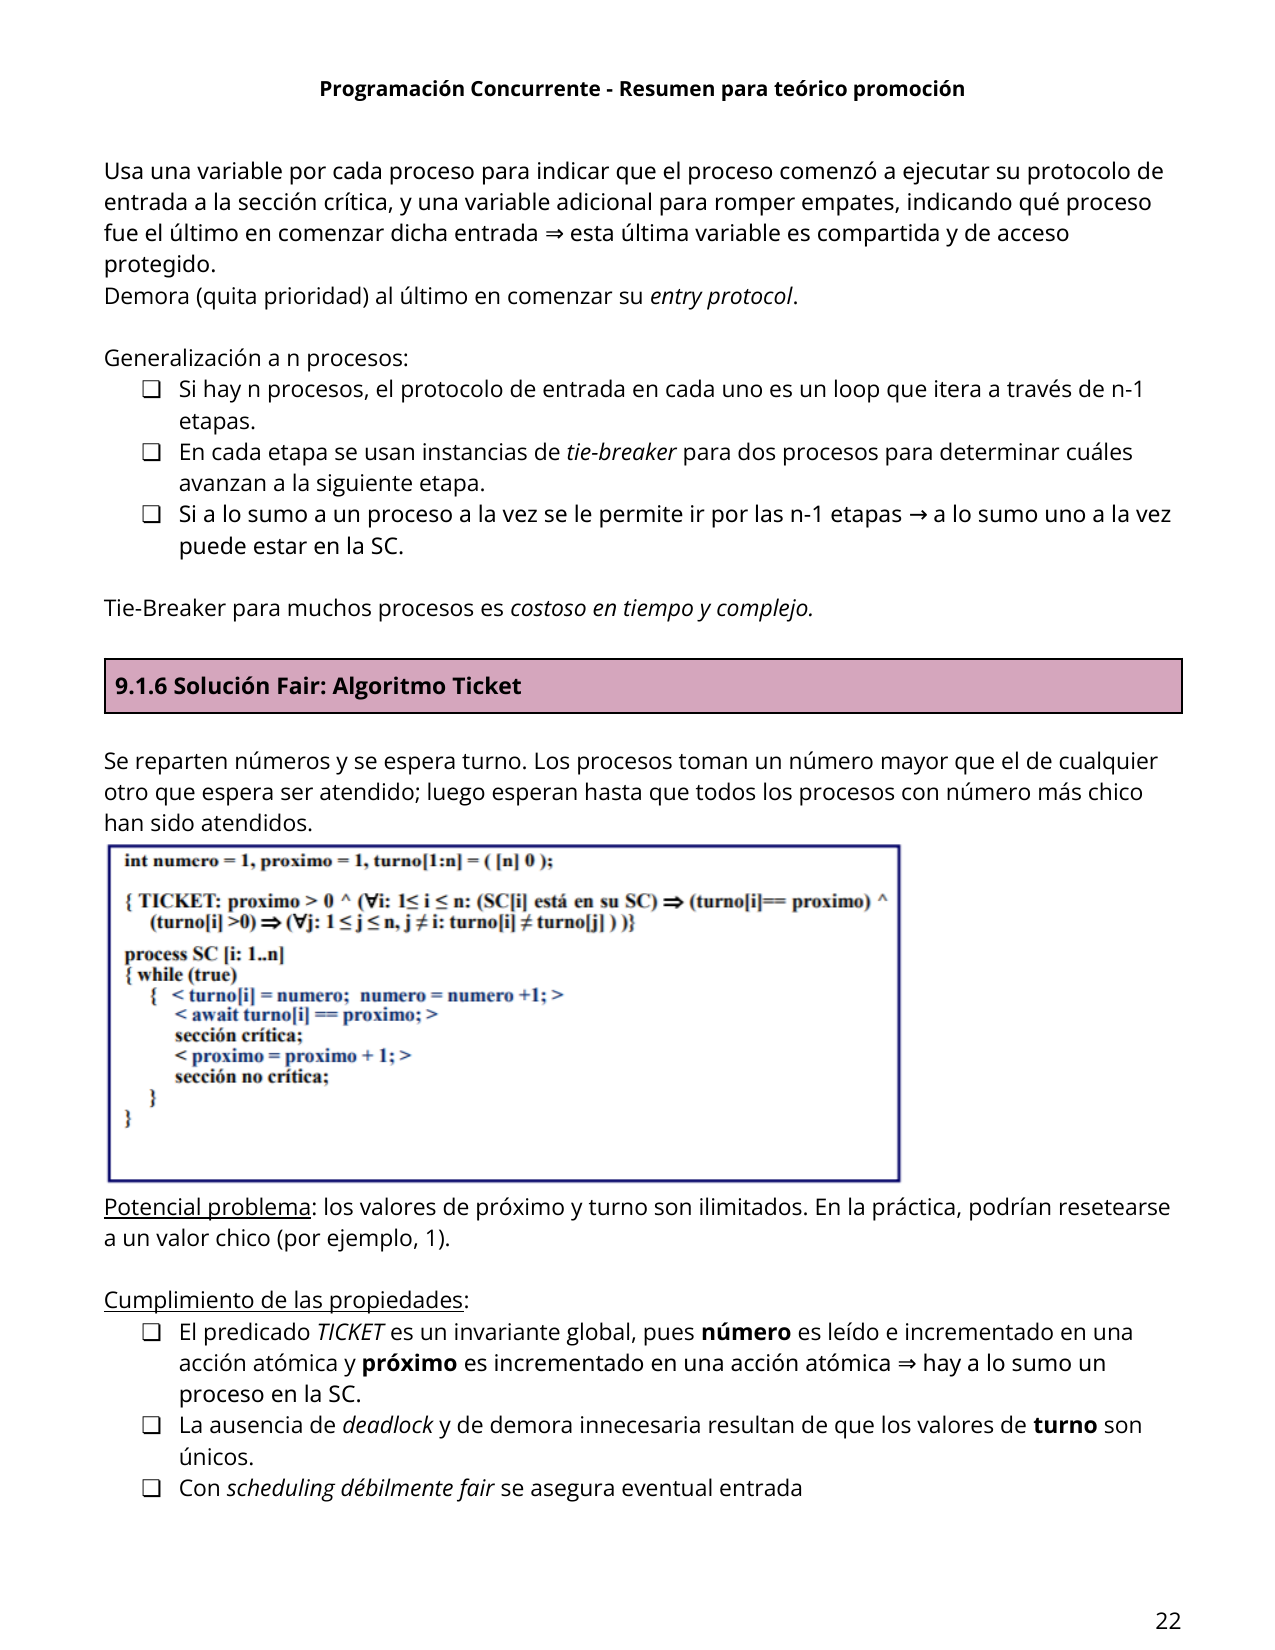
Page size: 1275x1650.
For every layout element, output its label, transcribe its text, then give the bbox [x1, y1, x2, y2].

text Tie-Breaker para muchos procesos es costoso en tiempo y complejo. [103, 592, 1181, 623]
list El predicado TICKET es un invariante global, pues número es leído e incrementado en una acción atómica y próximo es incrementado en una acción atómica ⇒ hay a lo sumo un proceso en la SC. [141, 1316, 1181, 1409]
text Se reparten números y se espera turno. Los procesos toman un número mayor que el de cualquier otro que espera ser atendido; luego esperan hasta que todos los procesos con número más chico han sido atendidos. [103, 745, 1181, 839]
text Demora (quita prioridad) al último en comenzar su entry protocol. [103, 279, 1181, 311]
text Cumplimiento de las propiedades: [103, 1284, 1181, 1316]
text Potencial problema: los valores de próximo y turno son ilimitados. En la práctica, podrían resetearse a un valor chico (por ejemplo, 1). [103, 1191, 1181, 1253]
list Con scheduling débilmente fair se asegura eventual entrada [141, 1472, 1181, 1503]
list Si hay n procesos, el protocolo de entrada en cada uno es un loop que itera a través de n-1 etapas. [141, 373, 1181, 436]
list La ausencia de deadlock y de demora innecesaria resultan de que los valores de turno son únicos. [141, 1409, 1181, 1472]
table_header 9.1.6 Solución Fair: Algoritmo Ticket [106, 660, 1181, 712]
list Si a lo sumo a un proceso a la vez se le permite ir por las n-1 etapas → a lo sumo uno a la vez puede estar en la SC. [141, 498, 1181, 561]
text Generalización a n procesos: [103, 342, 1181, 373]
text Usa una variable por cada proceso para indicar que el proceso comenzó a ejecutar su protocolo de entrada a la sección crítica, y una variable adicional para romper empates, indicando qué proceso fue el último en comenzar dicha entrada ⇒ esta última variable es compartida y de acceso protegido. [103, 154, 1181, 279]
picture [103, 838, 909, 1191]
list En cada etapa se usan instancias de tie-breaker para dos procesos para determinar cuáles avanzan a la siguiente etapa. [141, 436, 1181, 498]
